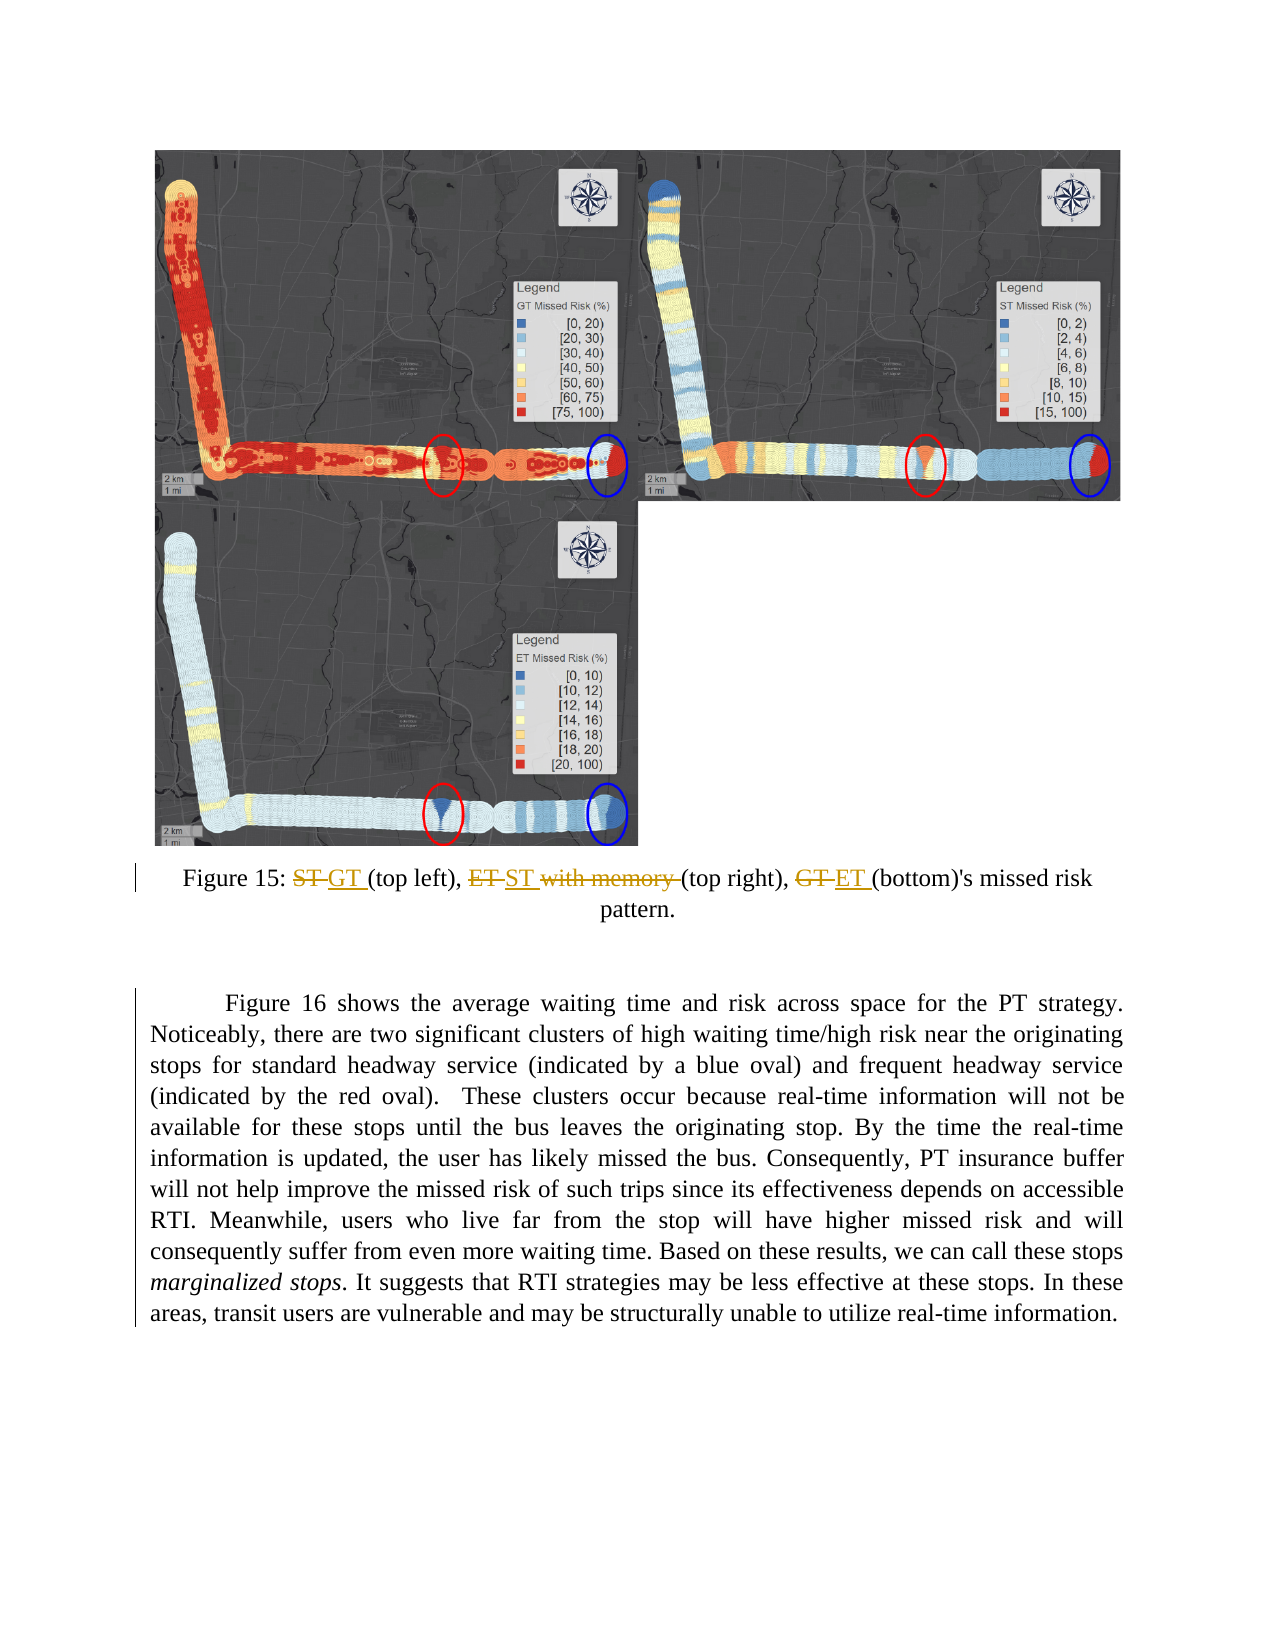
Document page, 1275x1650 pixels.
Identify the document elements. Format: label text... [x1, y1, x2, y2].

text Figure 15: (top left), (top right), (bottom)'s missed risk pattern. [150, 863, 1125, 923]
picture [154, 150, 1121, 846]
text shows the average waiting time and risk across space for the PT strategy. Noticeably, there are two significant clusters of high waiting time/high risk near the originating stops for standard headway service (indicated by a blue oval) and frequent headway service (indicated by the red oval). These clusters occur because real-time information will not be available for these stops until the bus leaves the originating stop. By the time the real-time information is updated, the user has likely missed the bus. Consequently, PT insurance buffer will not help improve the missed risk of such trips since its effectiveness depends on accessible RTI. Meanwhile, users who live far from the stop will have higher missed risk and will consequently suffer from even more waiting time. Based on these results, we can call these stops marginalized stops. It suggests that RTI strategies may be less effective at these stops. In these areas, transit users are vulnerable and may be structurally unable to utilize real-time information. [150, 988, 1125, 1327]
